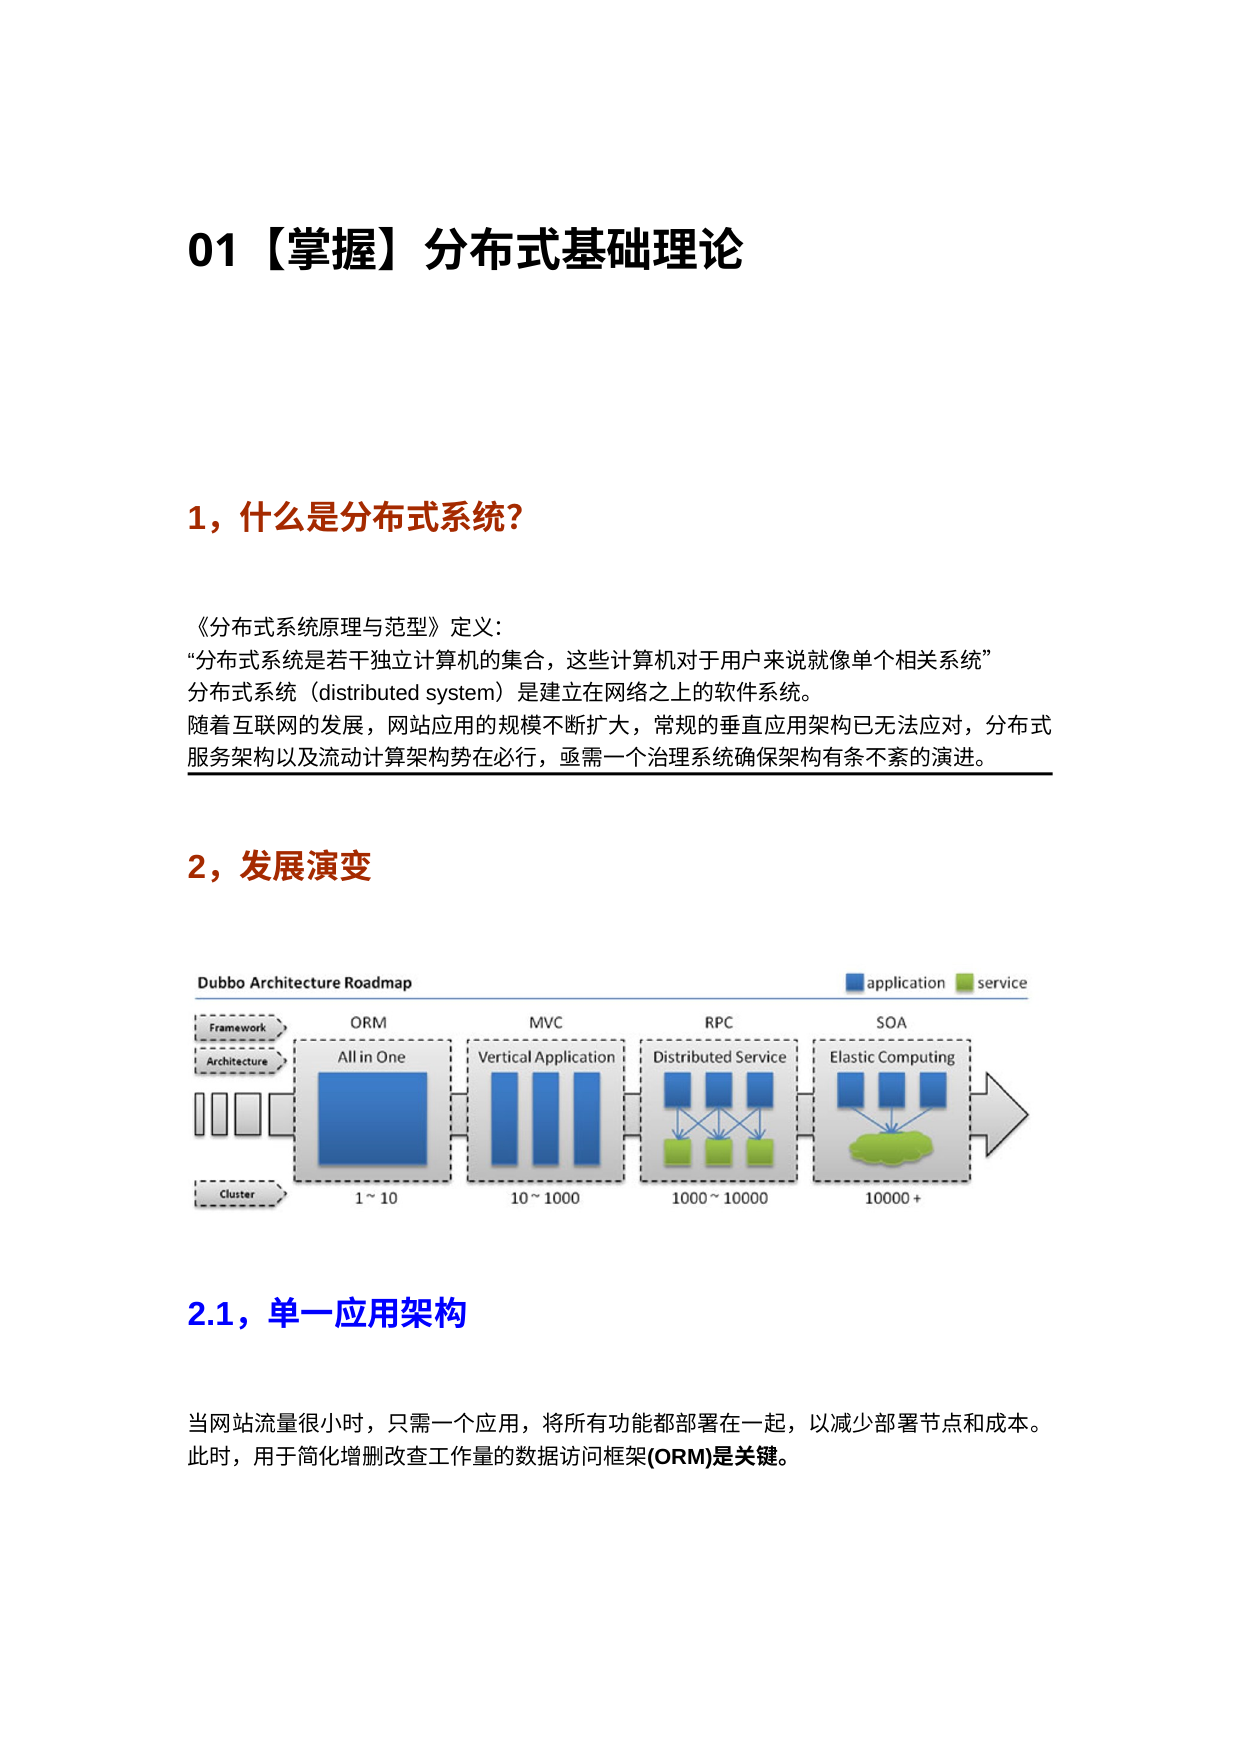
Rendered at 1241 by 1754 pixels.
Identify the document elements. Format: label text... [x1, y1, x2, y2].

subtitle 01【掌握】分布式基础理论 [187, 197, 1053, 295]
subtitle 2，发展演变 [187, 832, 1053, 897]
text 当网站流量很小时，只需一个应用，将所有功能都部署在一起，以减少部署节点和成本。此时，用于简化增删改查工作量的数据访问框架(ORM)是关键。 [187, 1406, 1053, 1471]
text 随着互联网的发展，网站应用的规模不断扩大，常规的垂直应用架构已无法应对，分布式服务架构以及流动计算架构势在必行，亟需一个治理系统确保架构有条不紊的演进。 [187, 707, 1053, 772]
subtitle 2.1，单一应用架构 [187, 1279, 1053, 1344]
text “分布式系统是若干独立计算机的集合，这些计算机对于用户来说就像单个相关系统” [187, 642, 1053, 675]
picture [187, 959, 1053, 1214]
text 分布式系统（distributed system）是建立在网络之上的软件系统。 [187, 675, 1053, 707]
subtitle 1，什么是分布式系统？ [187, 483, 1053, 548]
text 《分布式系统原理与范型》定义： [187, 610, 1053, 642]
